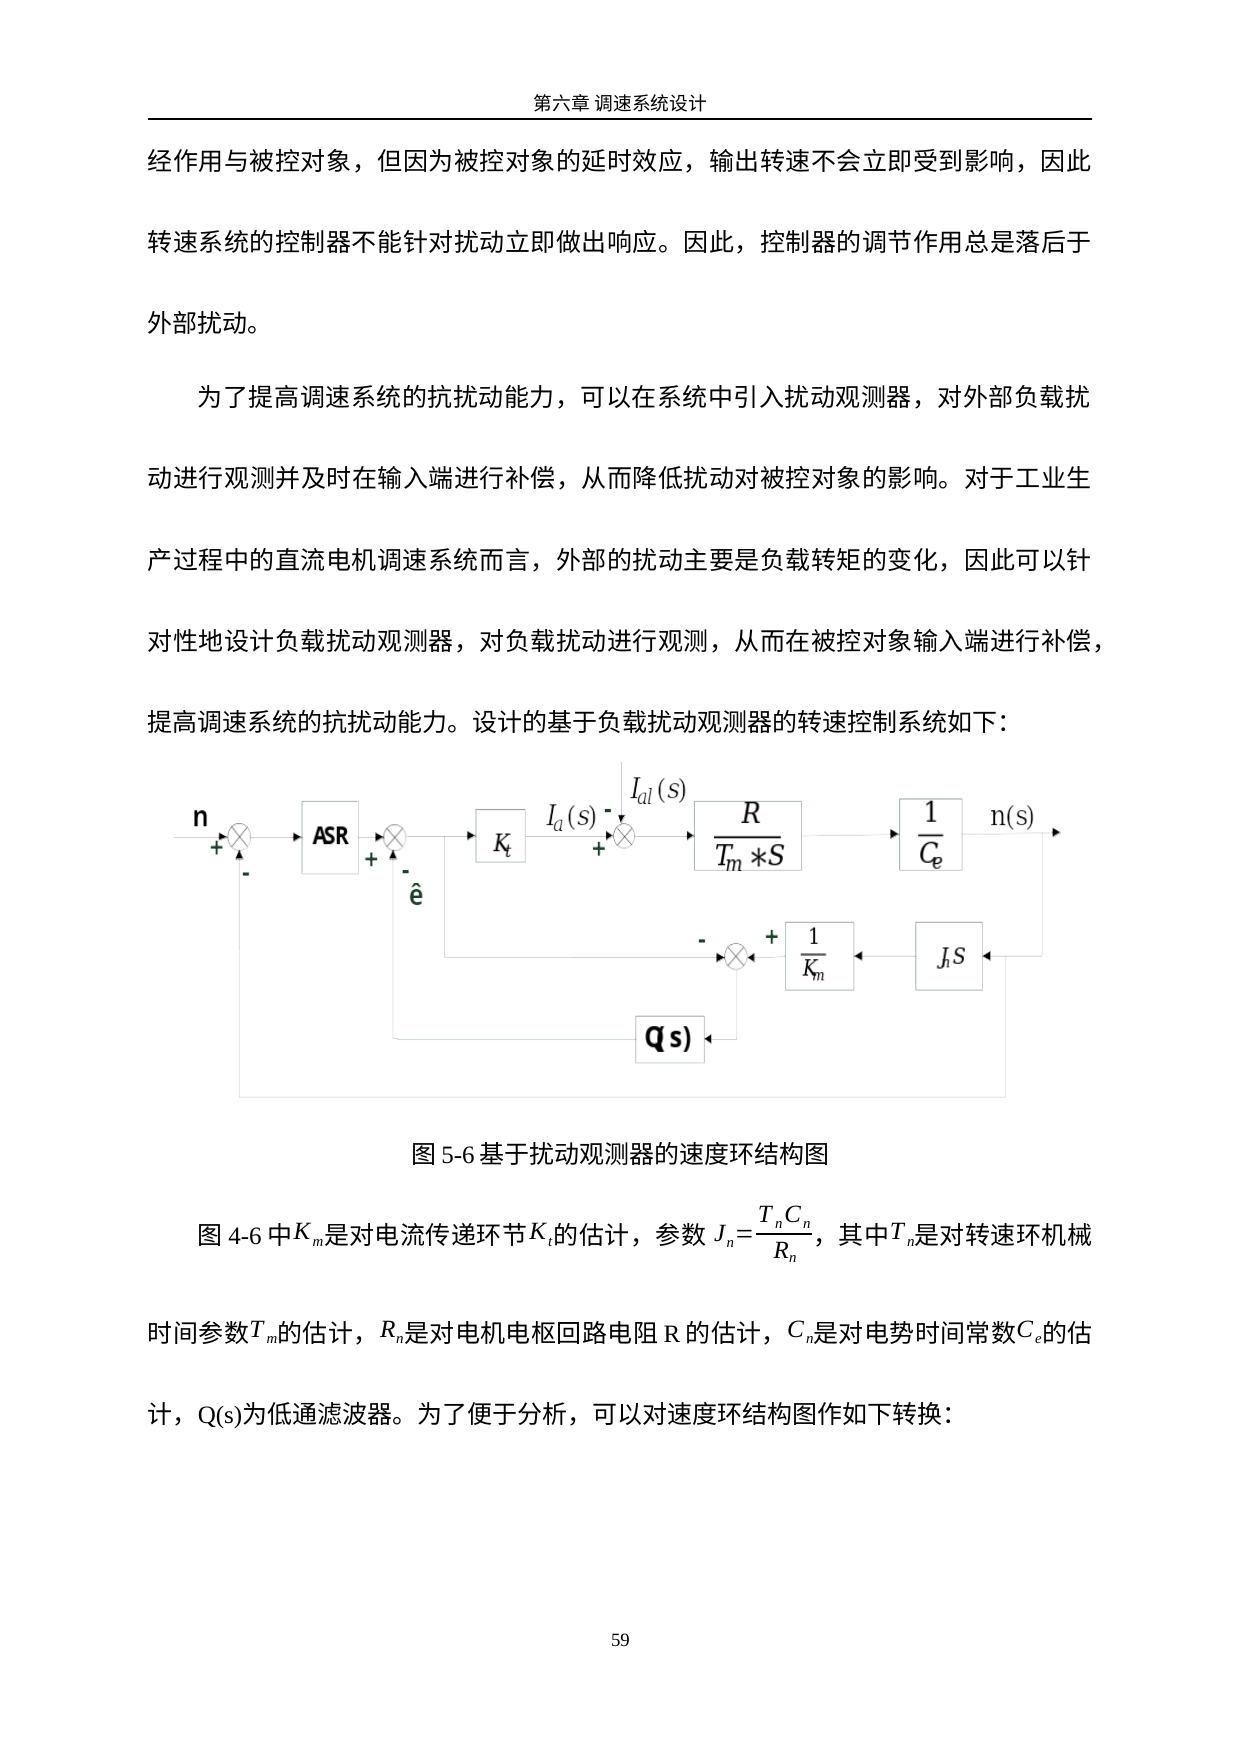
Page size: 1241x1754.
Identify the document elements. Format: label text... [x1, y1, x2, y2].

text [148, 127, 1092, 354]
text 图4-6中是对电流传递环节的估计，参数 ，其中是对转速环机械时间参数的估计，是对电机电枢回路电阻R的估计，是对电势时间常数的估计，Q(s)为低通滤波器。为了便于分析，可以对速度环结构图作如下转换： [148, 1185, 1092, 1445]
text 图5-6基于扰动观测器的速度环结构图 [148, 1120, 1092, 1185]
text 为了提高调速系统的抗扰动能力，可以在系统中引入扰动观测器，对外部负载扰动进行观测并及时在输入端进行补偿，从而降低扰动对被控对象的影响。对于工业生产过程中的直流电机调速系统而言，外部的扰动主要是负载转矩的变化，因此可以针对性地设计负载扰动观测器，对负载扰动进行观测，从而在被控对象输入端进行补偿，提高调速系统的抗扰动能力。设计的基于负载扰动观测器的转速控制系统如下： [148, 363, 1092, 753]
